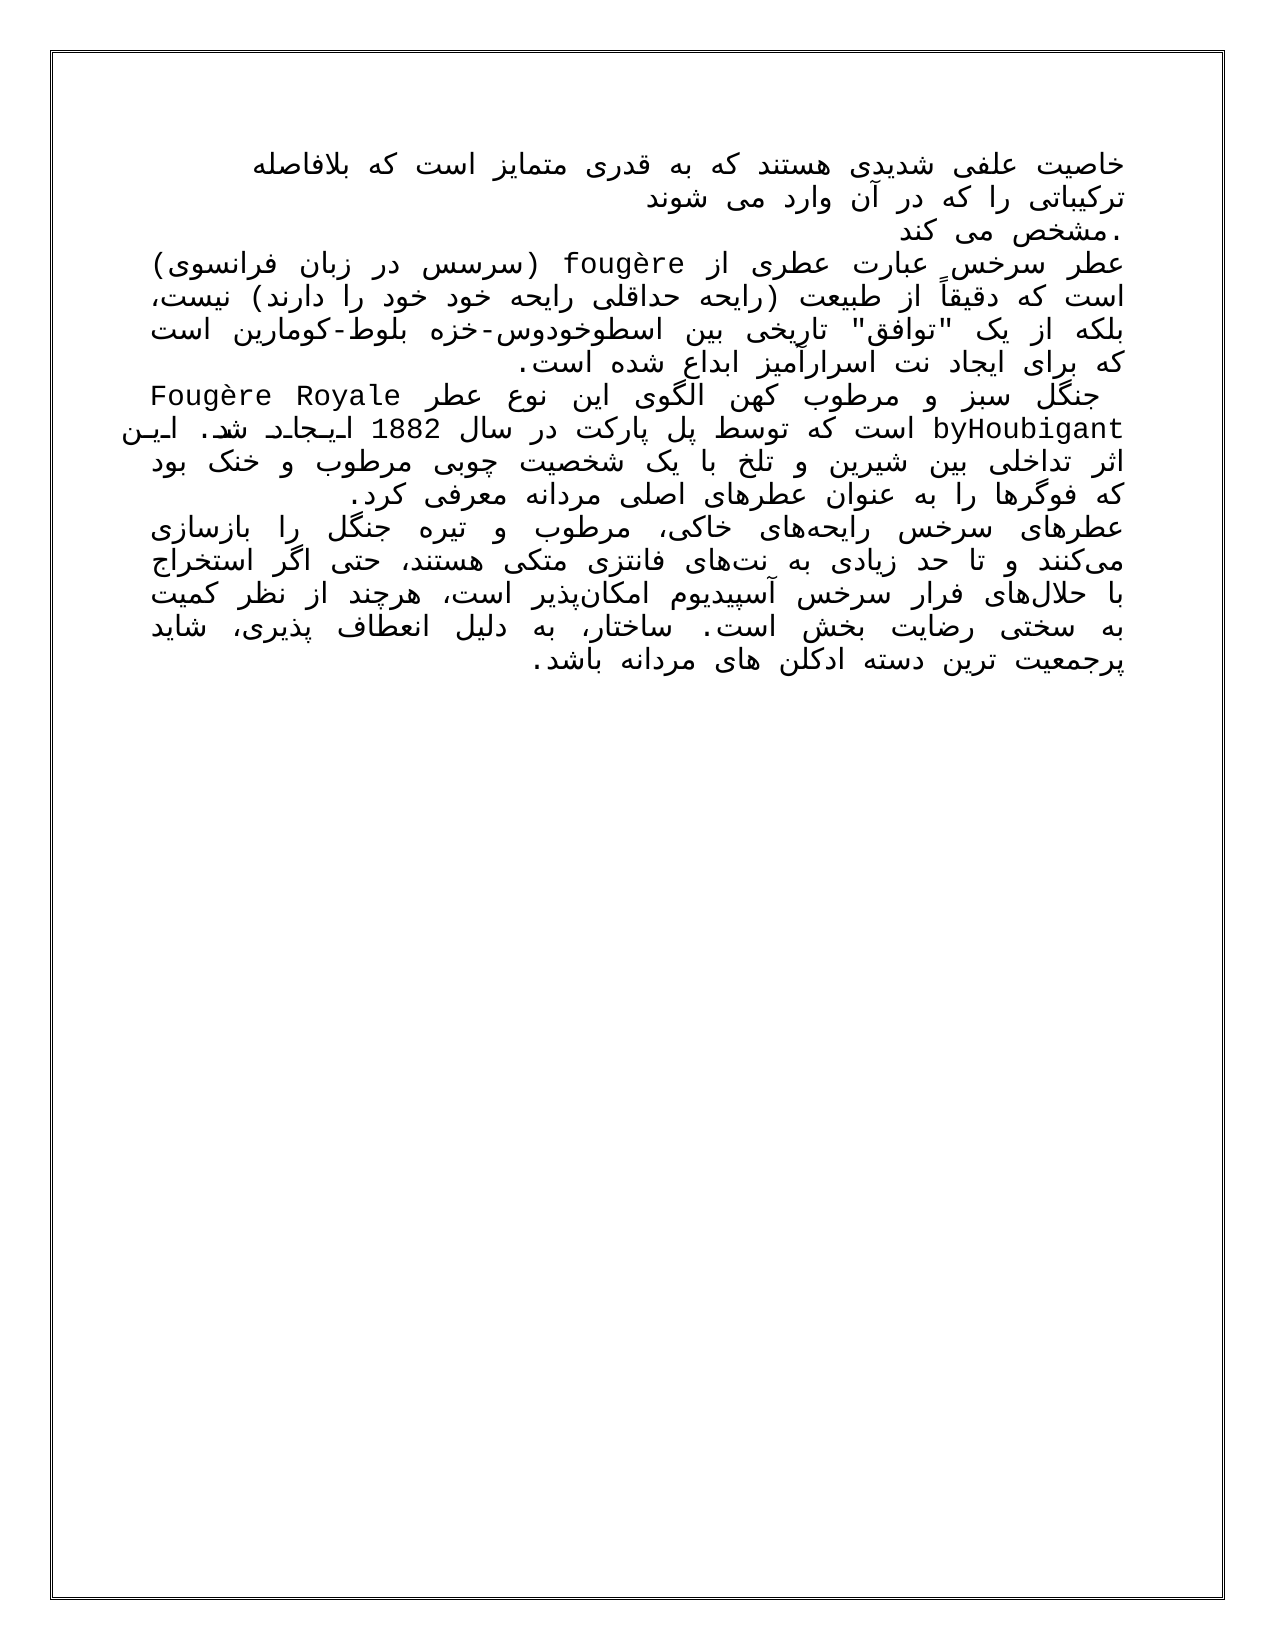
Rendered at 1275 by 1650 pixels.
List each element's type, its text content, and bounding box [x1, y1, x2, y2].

text مشخص می کند. [150, 216, 1125, 249]
text عطرهای سرخس رایحه‌های خاکی، مرطوب و تیره جنگل را بازسازی می‌کنند و تا حد زیادی به نت‌های فانتزی متکی هستند، حتی اگر استخراج با حلال‌های فرار سرخس آسپیدیوم امکان‌پذیر است، هرچند از نظر کمیت به سختی رضایت بخش است. ساختار، به دلیل انعطاف پذیری، شاید پرجمعیت ترین دسته ادکلن های مردانه باشد. [150, 513, 1125, 678]
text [150, 150, 1125, 216]
text عطر سرخس عبارت عطری از fougère (سرسس در زبان فرانسوی) است که دقیقاً از طبیعت (رایحه حداقلی رایحه خود خود را دارند) نیست، بلکه از یک "توافق" تاریخی بین اسطوخودوس-خزه بلوط-کومارین است که برای ایجاد نت اسرارآمیز ابداع شده است. [150, 249, 1125, 381]
text جنگل سبز و مرطوب کهن الگوی این نوع عطر Fougère Royale byHoubigant است که توسط پل پارکت در سال 1882 ایجاد شد. این اثر تداخلی بین شیرین و تلخ با یک شخصیت چوبی مرطوب و خنک بود که فوگرها را به عنوان عطرهای اصلی مردانه معرفی کرد. [150, 381, 1125, 513]
